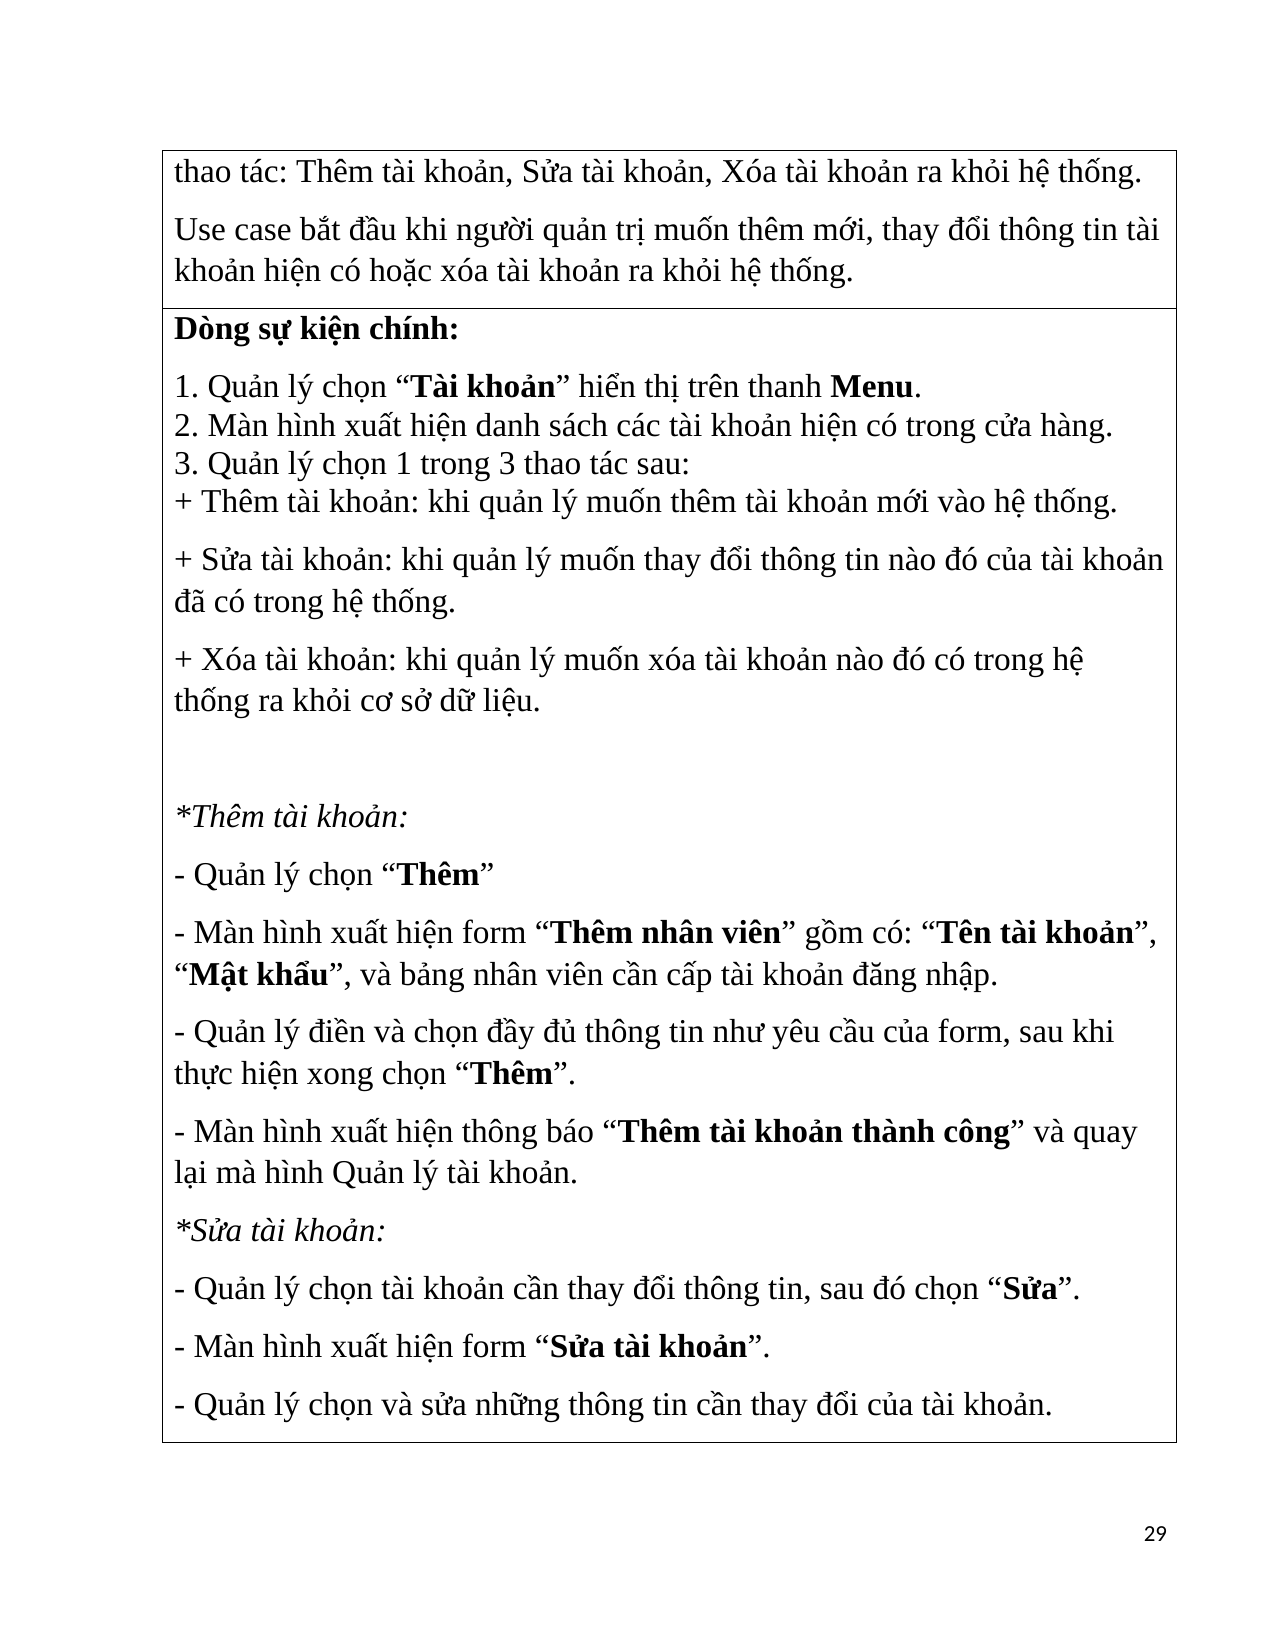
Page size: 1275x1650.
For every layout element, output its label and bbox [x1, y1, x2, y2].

table_header [163, 151, 1176, 307]
table_cell [163, 309, 1176, 1442]
